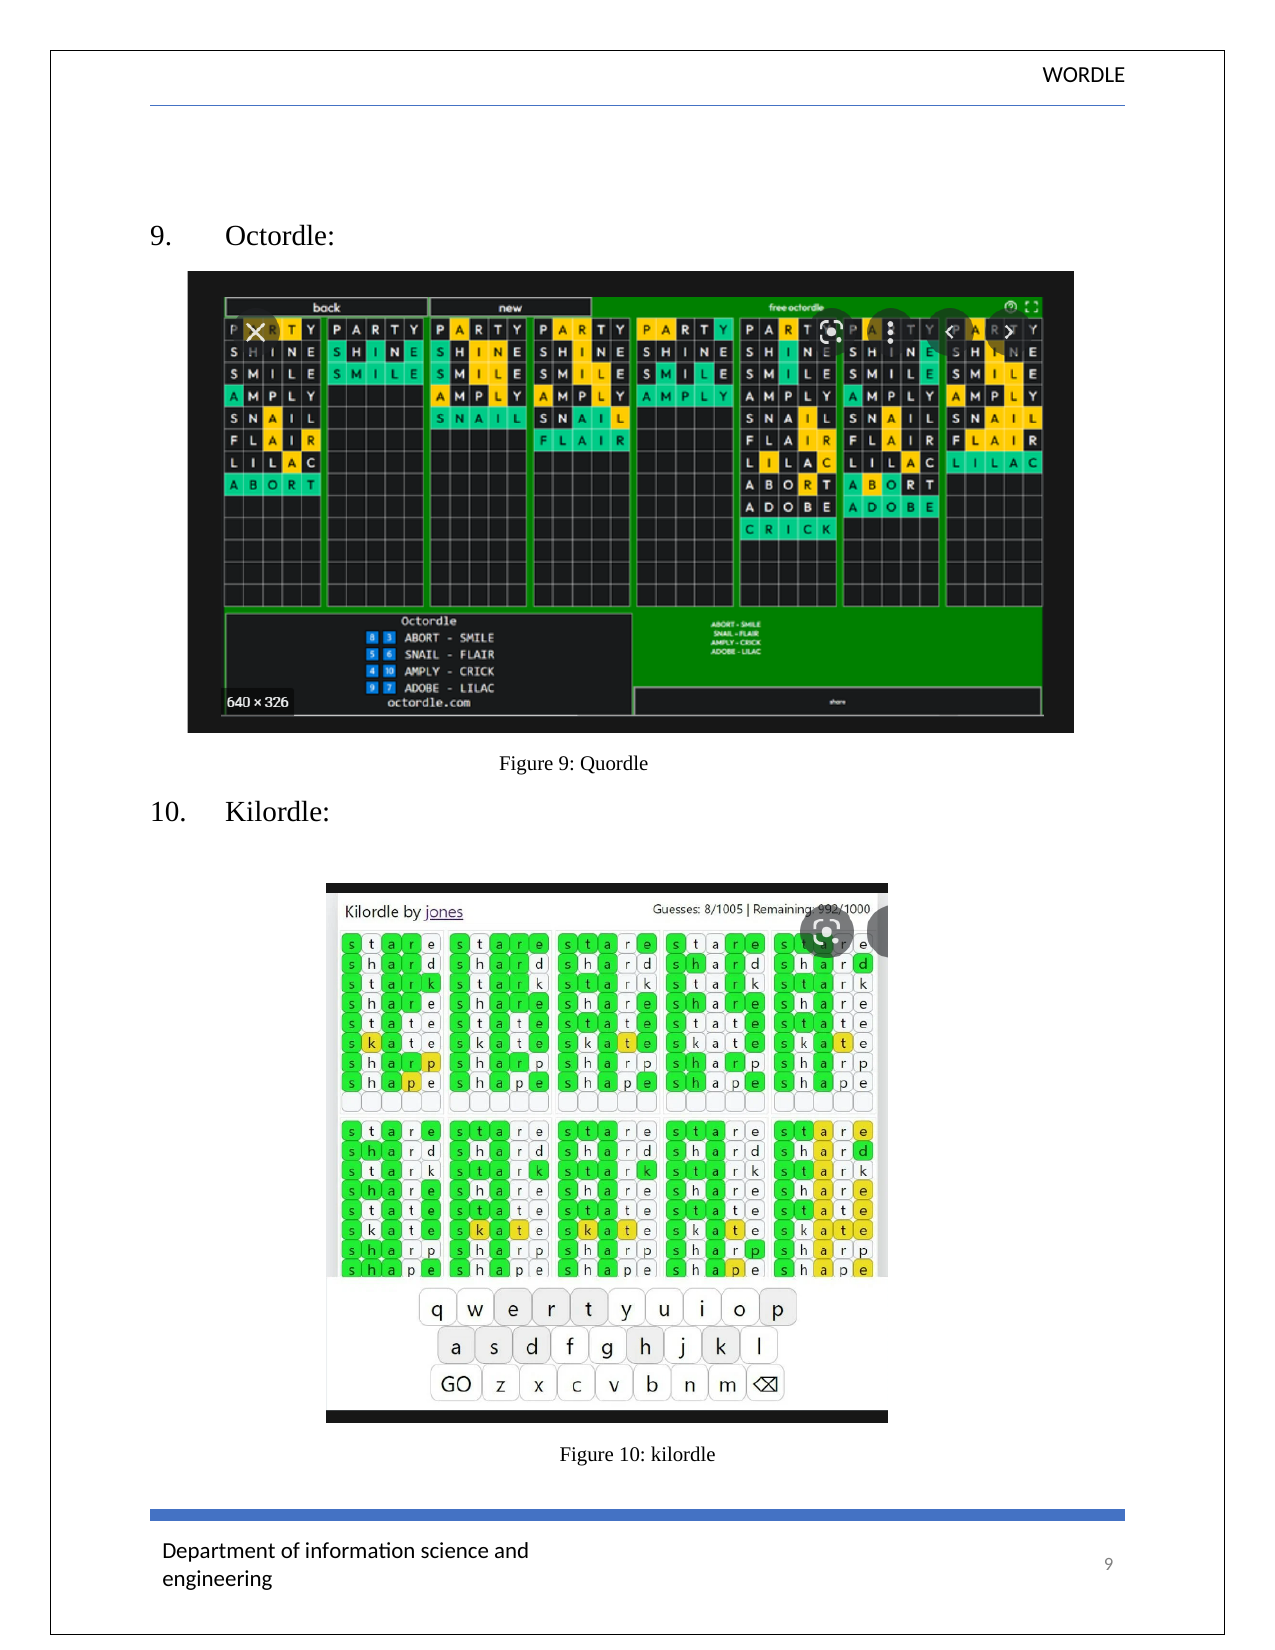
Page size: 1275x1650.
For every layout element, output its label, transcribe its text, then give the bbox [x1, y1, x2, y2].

text Figure 10: kilordle [150, 1442, 1125, 1466]
text 9. Octordle: [150, 218, 1125, 252]
text Figure 9: Quordle [150, 751, 1125, 775]
text 10. Kilordle: [150, 794, 1125, 827]
picture [326, 883, 888, 1423]
picture [187, 271, 1074, 733]
